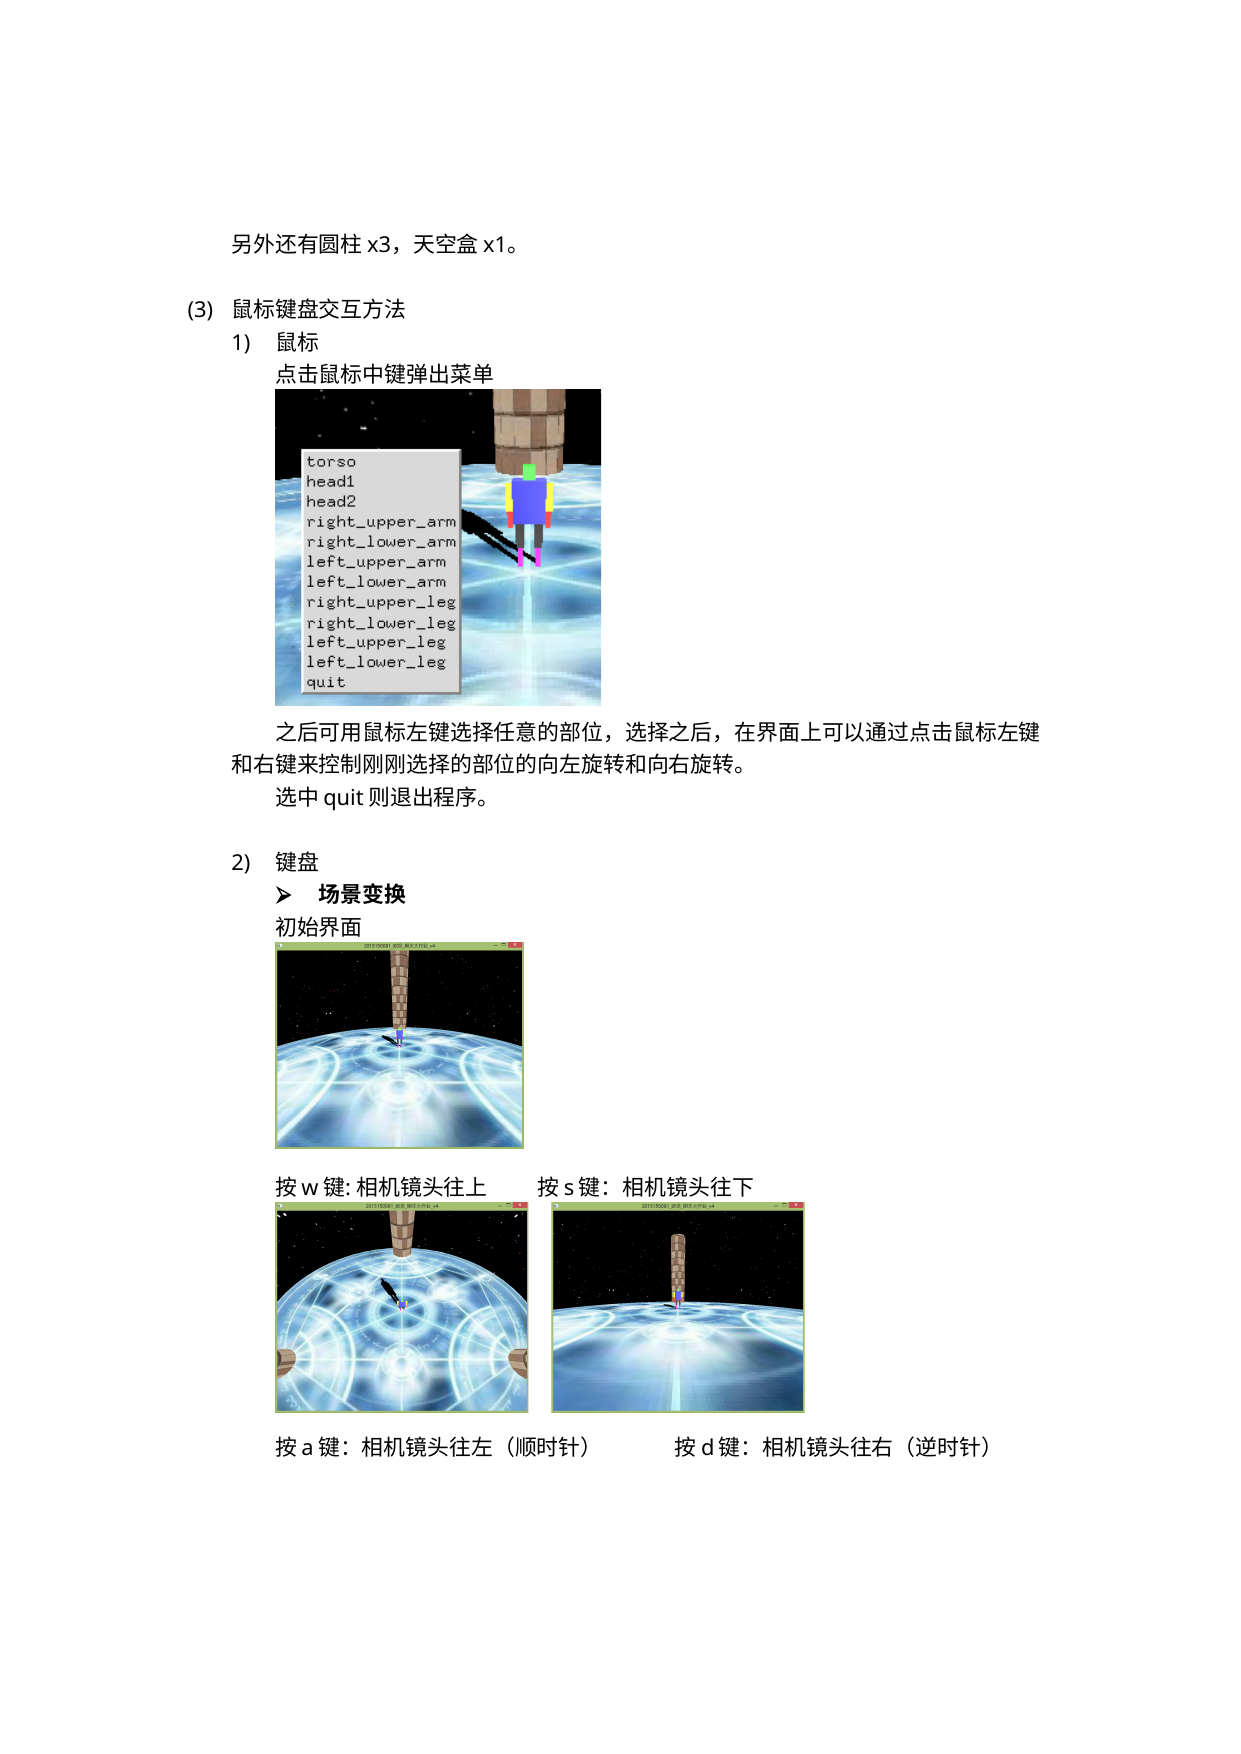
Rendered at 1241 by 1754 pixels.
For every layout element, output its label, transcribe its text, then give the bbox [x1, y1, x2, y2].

text 按w键: 相机镜头往上 按s键：相机镜头往下 [231, 1169, 1053, 1202]
list 按a键：相机镜头往左（顺时针） 按d键：相机镜头往右（逆时针） [275, 1429, 1053, 1462]
picture [551, 1202, 805, 1413]
list 鼠标键盘交互方法 [187, 292, 1053, 324]
list 键盘 [231, 844, 1053, 877]
list 场景变换 [275, 877, 1053, 909]
list 初始界面 [275, 909, 1053, 942]
text 选中quit则退出程序。 [231, 779, 1053, 812]
list 鼠标 [231, 324, 1053, 357]
picture [275, 389, 602, 706]
text 另外还有圆柱x3，天空盒x1。 [187, 227, 1053, 259]
list 点击鼠标中键弹出菜单 [275, 357, 1053, 389]
text 之后可用鼠标左键选择任意的部位，选择之后，在界面上可以通过点击鼠标左键和右键来控制刚刚选择的部位的向左旋转和向右旋转。 [231, 714, 1053, 779]
picture [275, 942, 524, 1149]
picture [275, 1202, 529, 1413]
